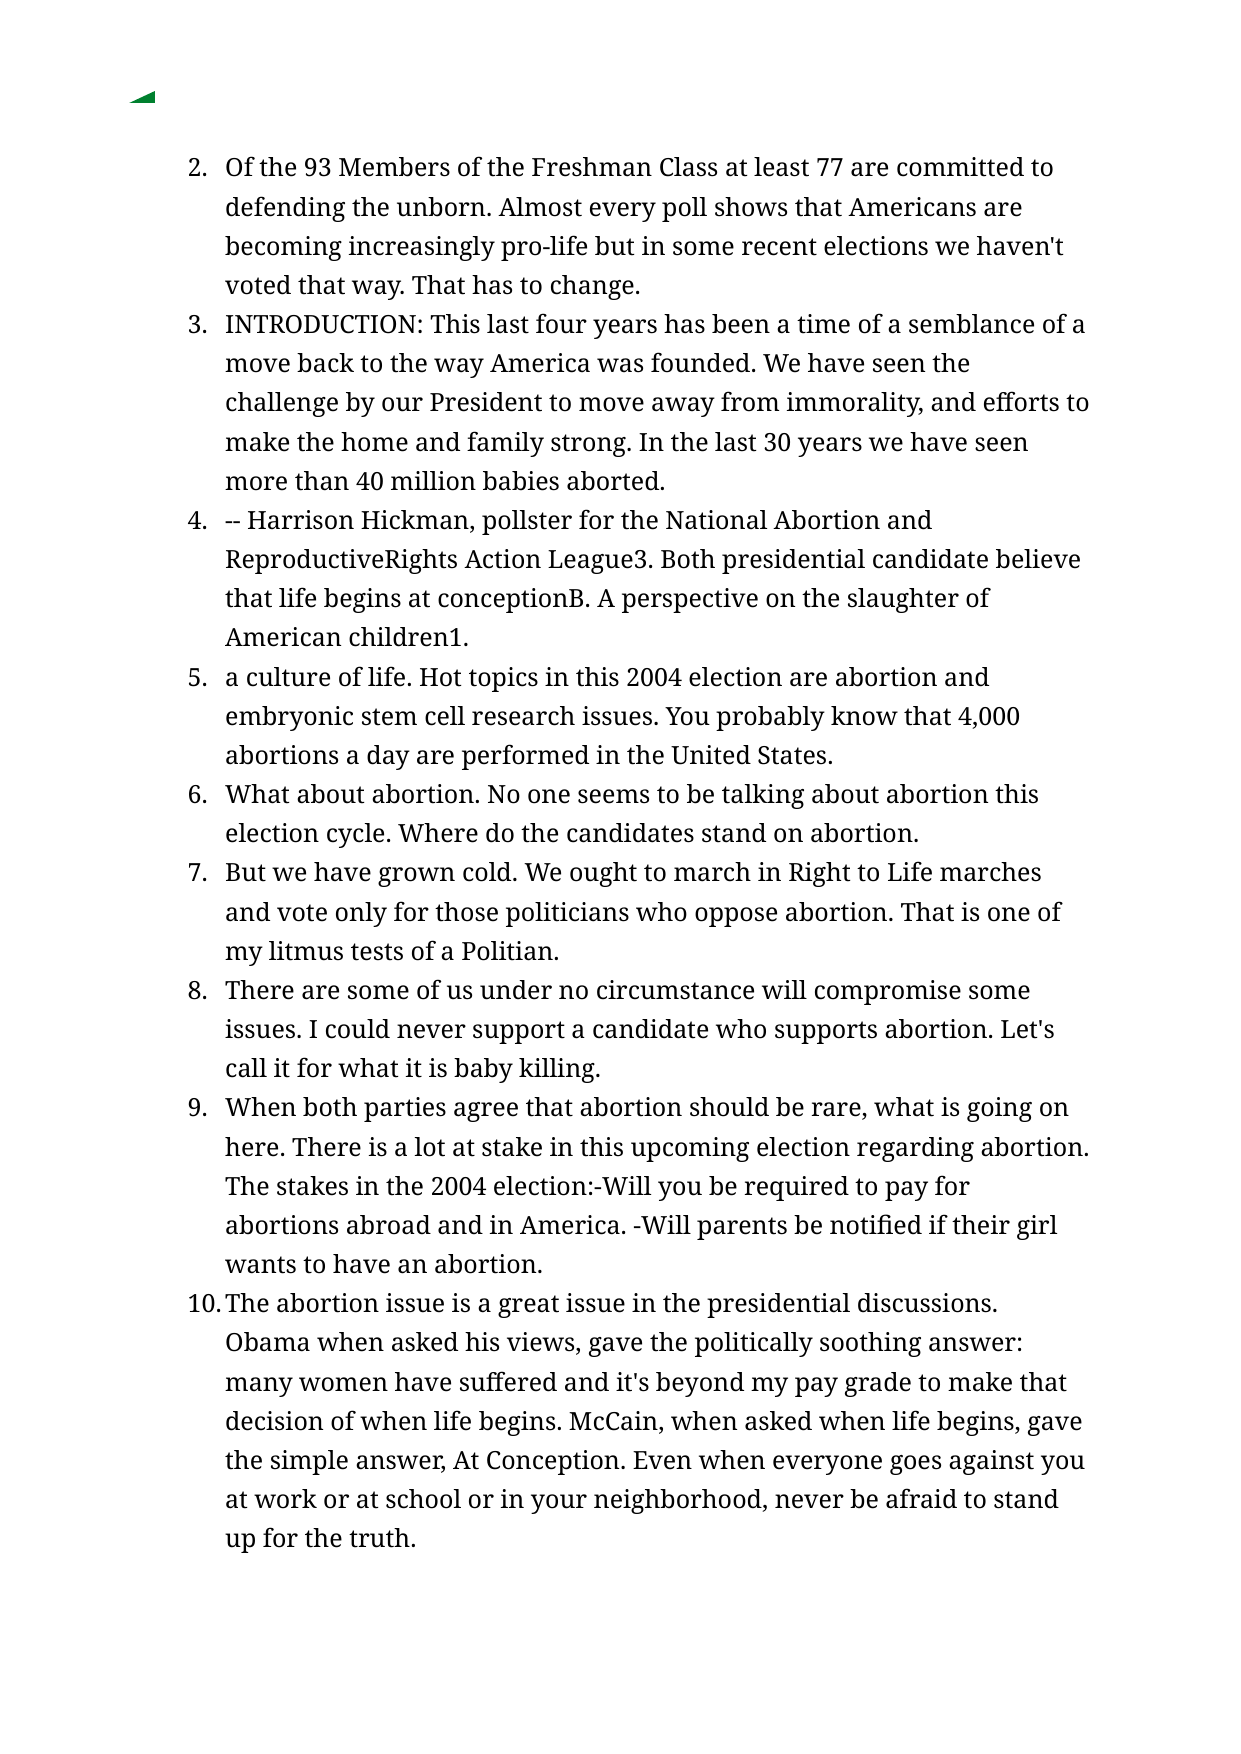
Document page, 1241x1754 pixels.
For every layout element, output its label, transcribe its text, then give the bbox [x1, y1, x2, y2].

list -- Harrison Hickman, pollster for the National Abortion and ReproductiveRights Action League3. Both presidential candidate believe that life begins at conceptionB. A perspective on the slaughter of American children1. [187, 502, 1090, 654]
list The abortion issue is a great issue in the presidential discussions. Obama when asked his views, gave the politically soothing answer: many women have suffered and it's beyond my pay grade to make that decision of when life begins. McCain, when asked when life begins, gave the simple answer, At Conception. Even when everyone goes against you at work or at school or in your neighborhood, never be afraid to stand up for the truth. [187, 1286, 1090, 1555]
list When both parties agree that abortion should be rare, what is going on here. There is a lot at stake in this upcoming election regarding abortion. The stakes in the 2004 election:-Will you be required to pay for abortions abroad and in America. -Will parents be notified if their girl wants to have an abortion. [187, 1090, 1090, 1281]
list INTRODUCTION: This last four years has been a time of a semblance of a move back to the way America was founded. We have seen the challenge by our President to move away from immorality, and efforts to make the home and family strong. In the last 30 years we have seen more than 40 million babies aborted. [187, 307, 1090, 497]
list There are some of us under no circumstance will compromise some issues. I could never support a candidate who supports abortion. Let's call it for what it is baby killing. [187, 972, 1090, 1085]
list What about abortion. No one seems to be talking about abortion this election cycle. Where do the candidates stand on abortion. [187, 777, 1090, 850]
list Of the 93 Members of the Freshman Class at least 77 are committed to defending the unborn. Almost every poll shows that Americans are becoming increasingly pro-life but in some recent elections we haven't voted that way. That has to change. [187, 150, 1090, 302]
list But we have grown cold. We ought to march in Right to Life marches and vote only for those politicians who oppose abortion. That is one of my litmus tests of a Politian. [187, 855, 1090, 967]
list a culture of life. Hot topics in this 2004 election are abortion and embryonic stem cell research issues. You probably know that 4,000 abortions a day are performed in the United States. [187, 659, 1090, 772]
